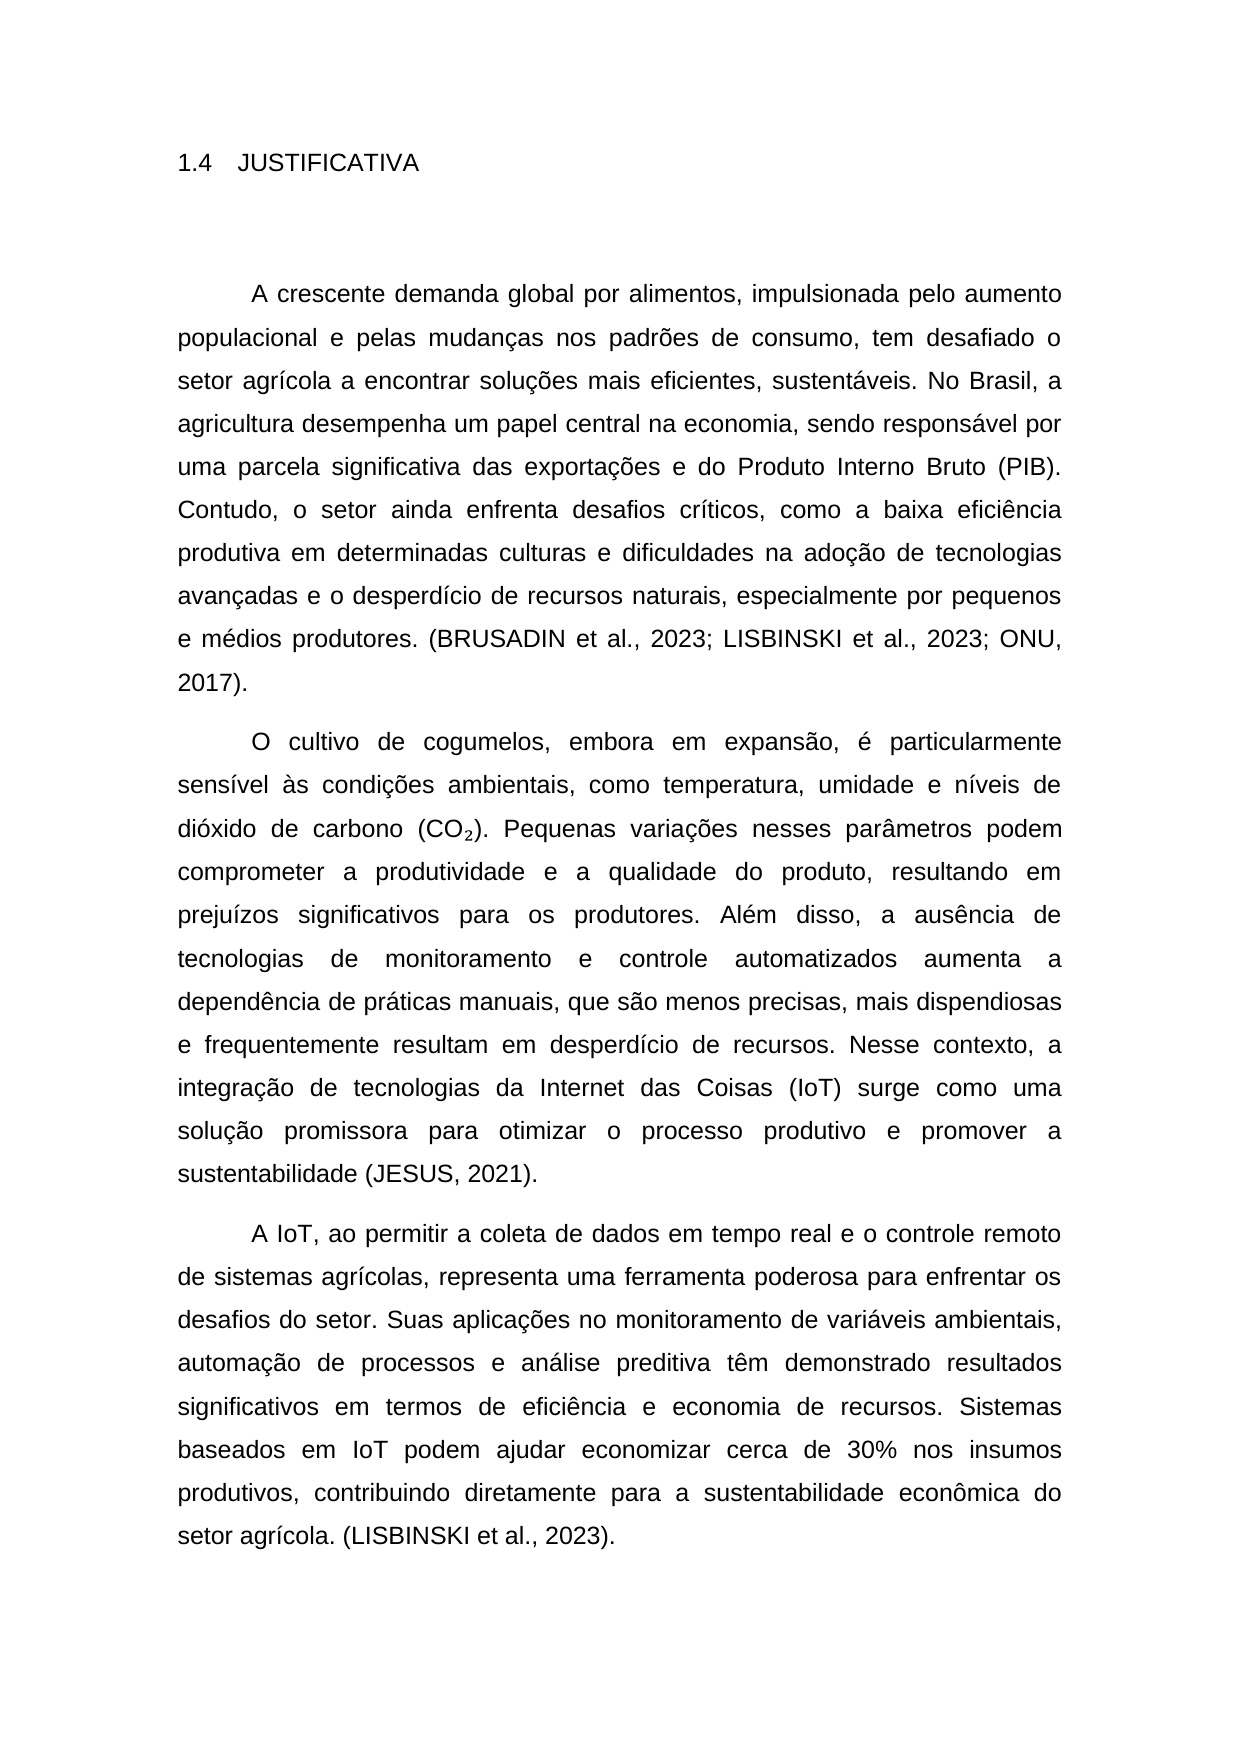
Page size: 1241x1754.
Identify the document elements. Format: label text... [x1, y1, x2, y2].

text A crescente demanda global por alimentos, impulsionada pelo aumento populacional e pelas mudanças nos padrões de consumo, tem desafiado o setor agrícola a encontrar soluções mais eficientes, sustentáveis. No Brasil, a agricultura desempenha um papel central na economia, sendo responsável por uma parcela significativa das exportações e do Produto Interno Bruto (PIB). Contudo, o setor ainda enfrenta desafios críticos, como a baixa eficiência produtiva em determinadas culturas e dificuldades na adoção de tecnologias avançadas e o desperdício de recursos naturais, especialmente por pequenos e médios produtores. (BRUSADIN et al., 2023; LISBINSKI et al., 2023; ONU, 2017). [177, 279, 1063, 696]
subtitle Justificativa [177, 148, 1063, 176]
text O cultivo de cogumelos, embora em expansão, é particularmente sensível às condições ambientais, como temperatura, umidade e níveis de dióxido de carbono (CO₂). Pequenas variações nesses parâmetros podem comprometer a produtividade e a qualidade do produto, resultando em prejuízos significativos para os produtores. Além disso, a ausência de tecnologias de monitoramento e controle automatizados aumenta a dependência de práticas manuais, que são menos precisas, mais dispendiosas e frequentemente resultam em desperdício de recursos. Nesse contexto, a integração de tecnologias da Internet das Coisas (IoT) surge como uma solução promissora para otimizar o processo produtivo e promover a sustentabilidade (JESUS, 2021). [177, 727, 1063, 1188]
text A IoT, ao permitir a coleta de dados em tempo real e o controle remoto de sistemas agrícolas, representa uma ferramenta poderosa para enfrentar os desafios do setor. Suas aplicações no monitoramento de variáveis ambientais, automação de processos e análise preditiva têm demonstrado resultados significativos em termos de eficiência e economia de recursos. Sistemas baseados em IoT podem ajudar economizar cerca de 30% nos insumos produtivos, contribuindo diretamente para a sustentabilidade econômica do setor agrícola. (LISBINSKI et al., 2023). [177, 1219, 1063, 1550]
